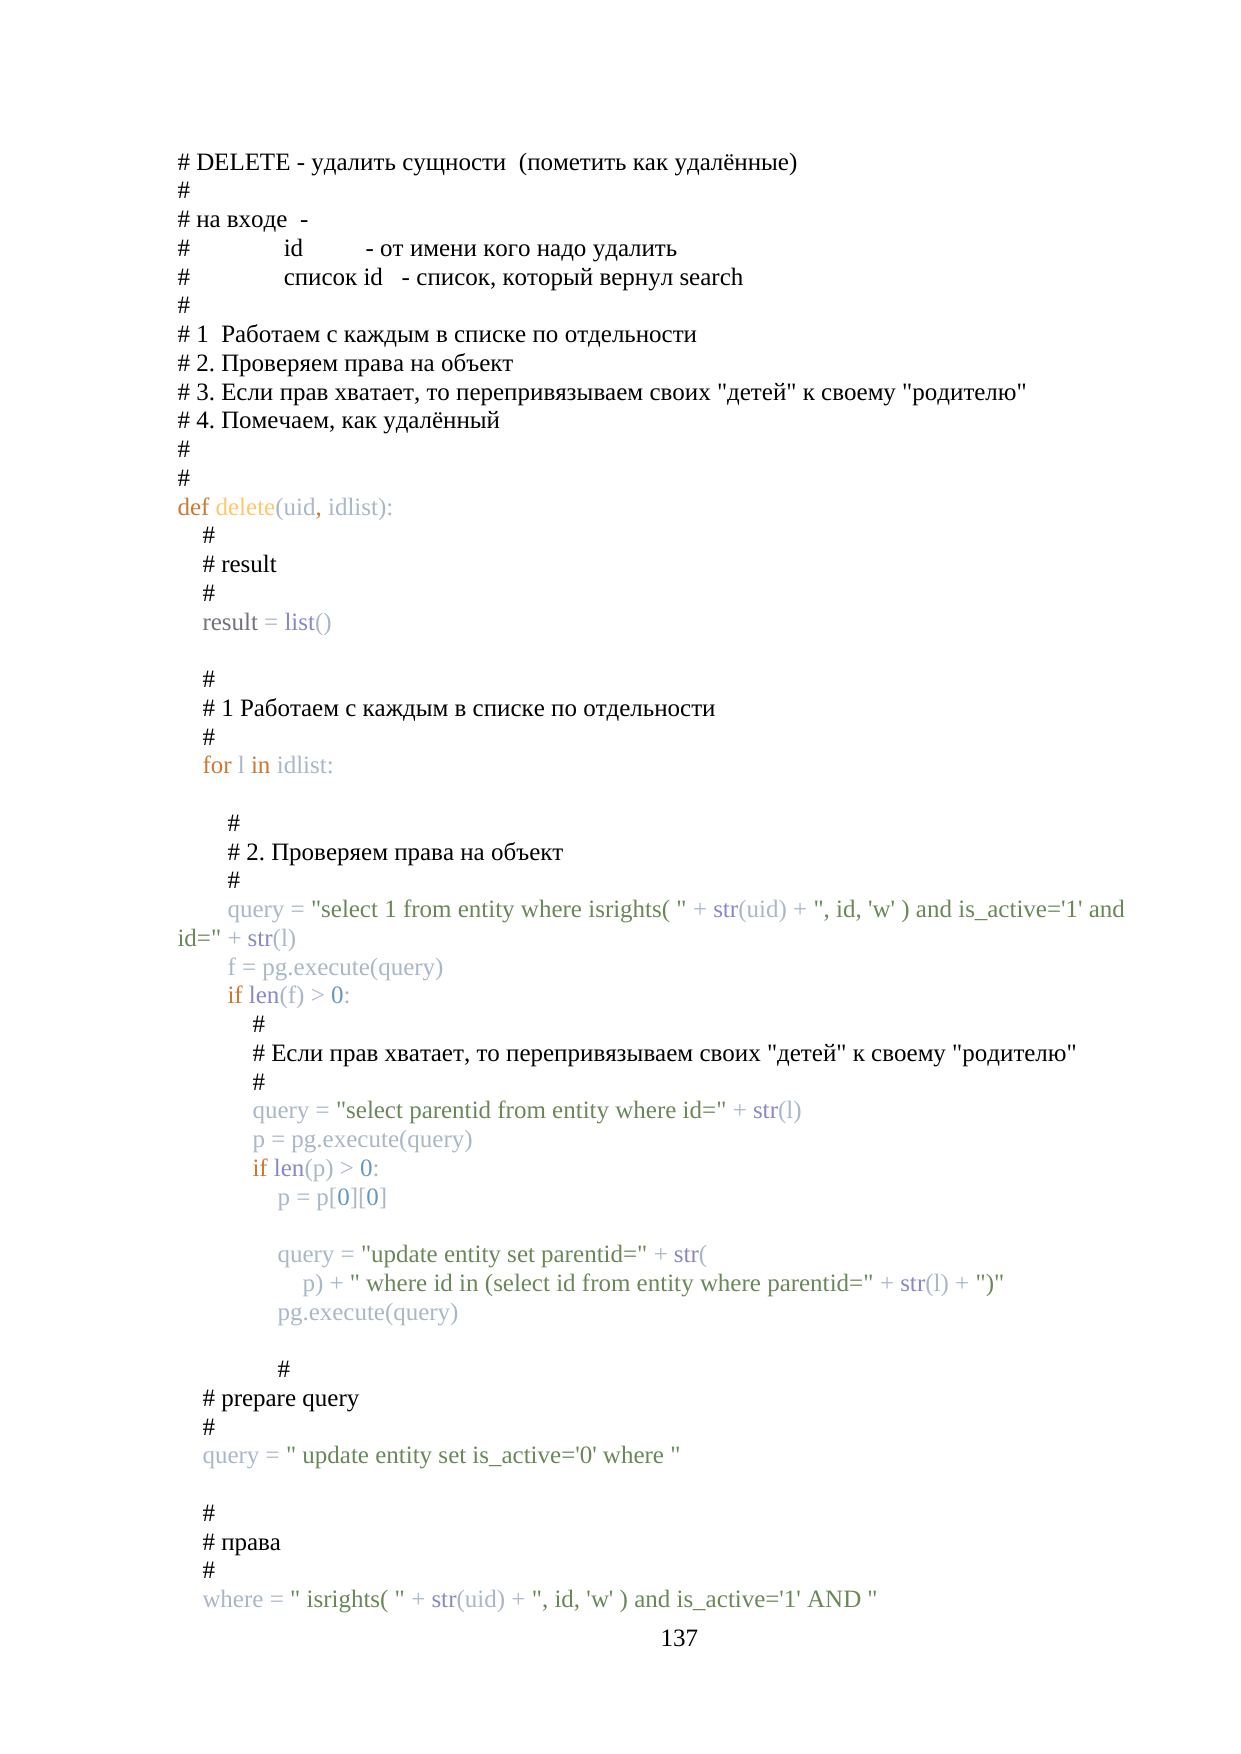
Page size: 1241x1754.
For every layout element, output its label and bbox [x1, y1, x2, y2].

text [177, 118, 1181, 1613]
